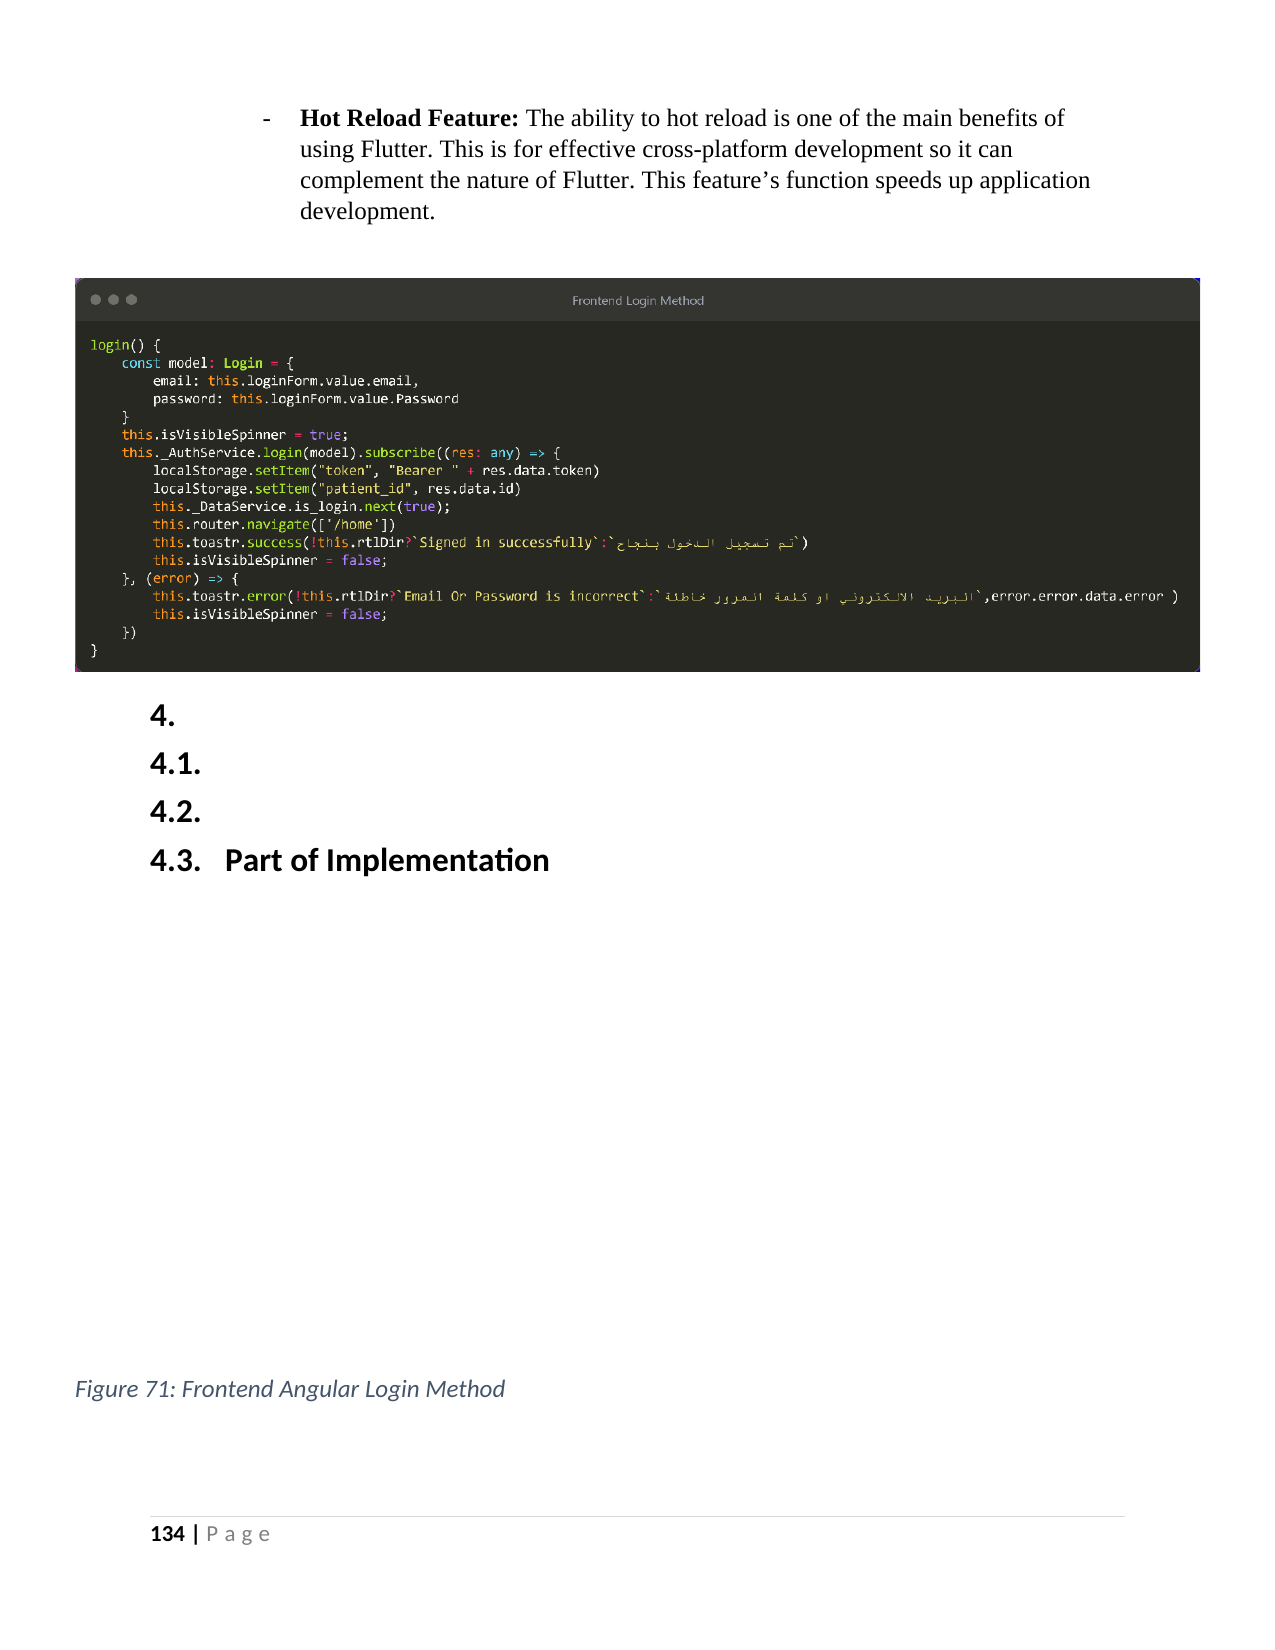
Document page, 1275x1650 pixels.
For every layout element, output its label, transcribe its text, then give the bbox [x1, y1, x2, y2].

list Part of Implementation [150, 838, 1125, 879]
picture [75, 278, 1200, 672]
list Hot Reload Feature: The ability to hot reload is one of the main benefits of using Flutter. This is for effective cross-platform development so it can complement the nature of Flutter. This feature’s function speeds up application development. [262, 103, 1125, 225]
